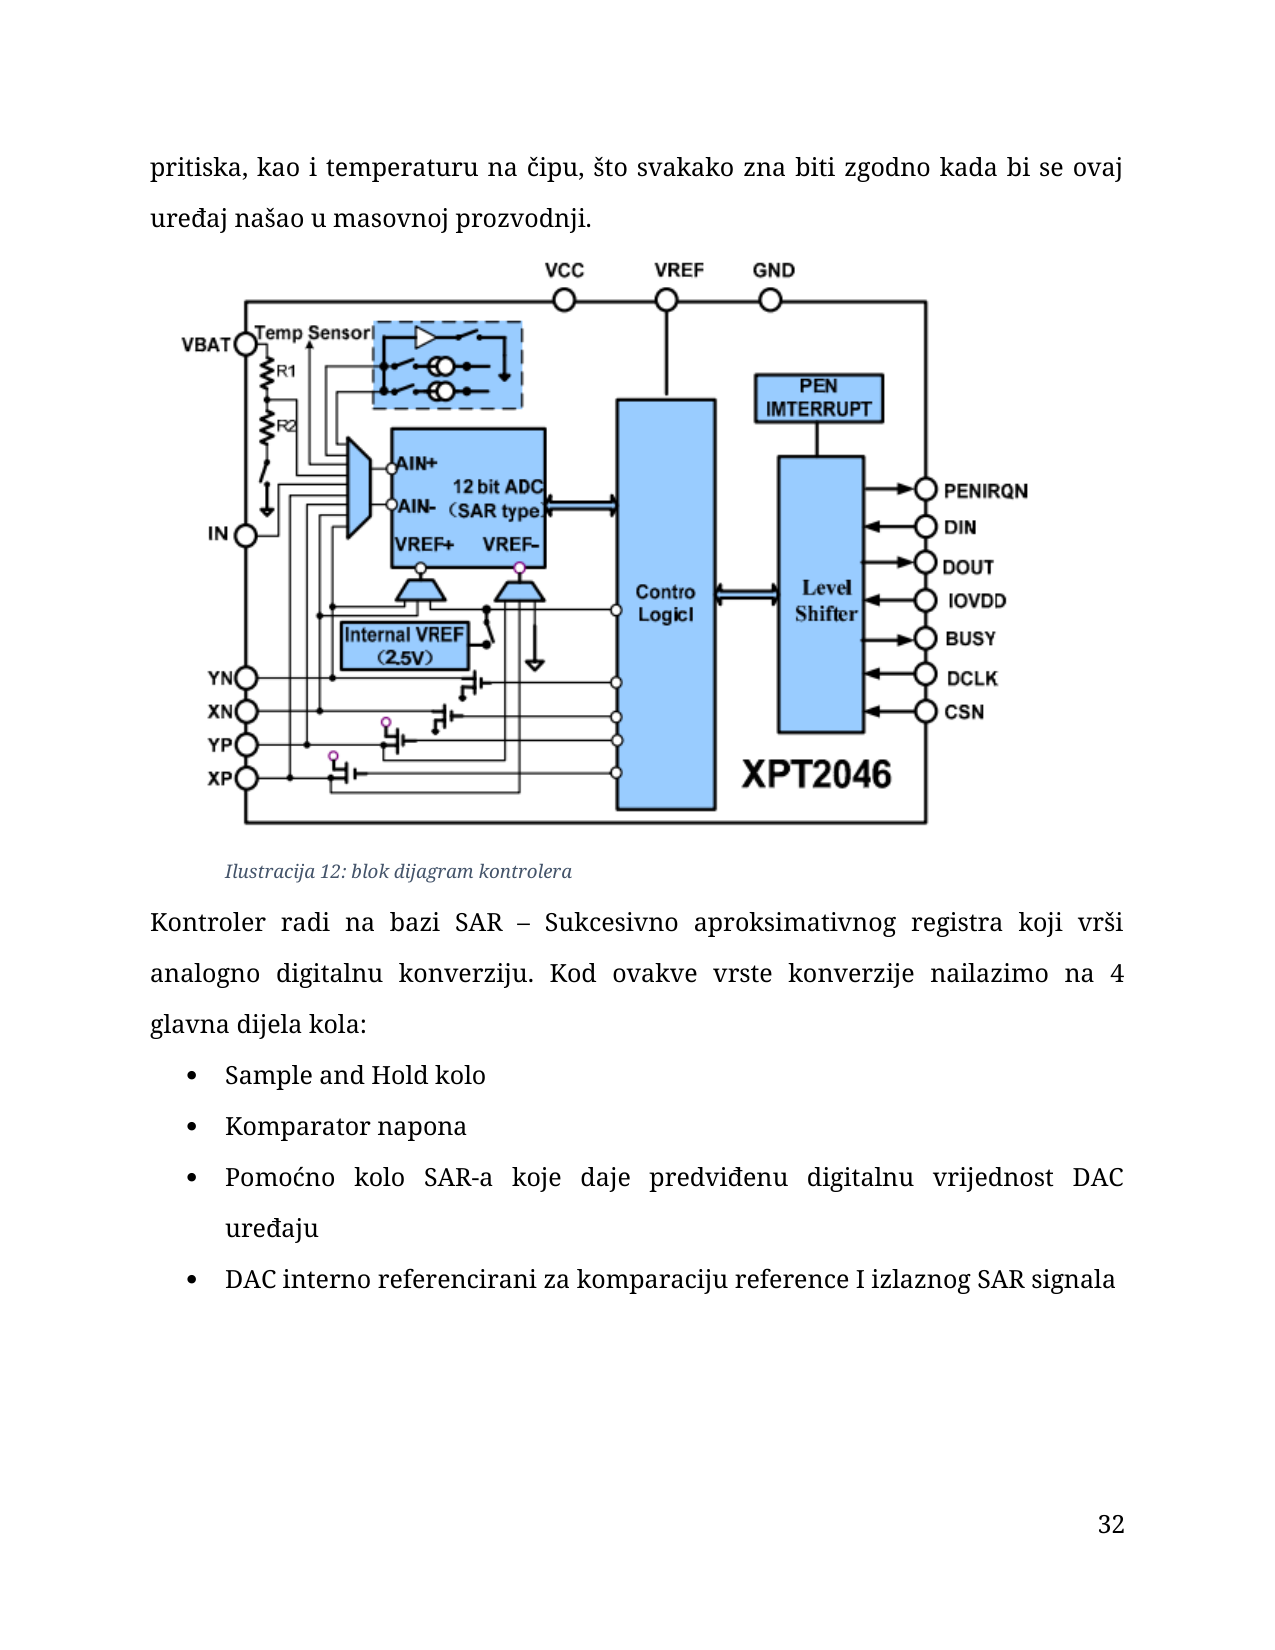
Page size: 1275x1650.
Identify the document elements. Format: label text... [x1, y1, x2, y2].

picture [150, 252, 1096, 842]
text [150, 150, 1125, 235]
text Ilustracija 12: blok dijagram kontrolera [150, 858, 1125, 884]
list Pomoćno kolo SAR-a koje daje predviđenu digitalnu vrijednost DAC uređaju [187, 1160, 1125, 1245]
list Komparator napona [187, 1109, 1125, 1143]
list Sample and Hold kolo [187, 1058, 1125, 1092]
text Kontroler radi na bazi SAR – Sukcesivno aproksimativnog registra koji vrši analogno digitalnu konverziju. Kod ovakve vrste konverzije nailazimo na 4 glavna dijela kola: [150, 905, 1125, 1041]
list DAC interno referencirani za komparaciju reference I izlaznog SAR signala [187, 1262, 1125, 1296]
